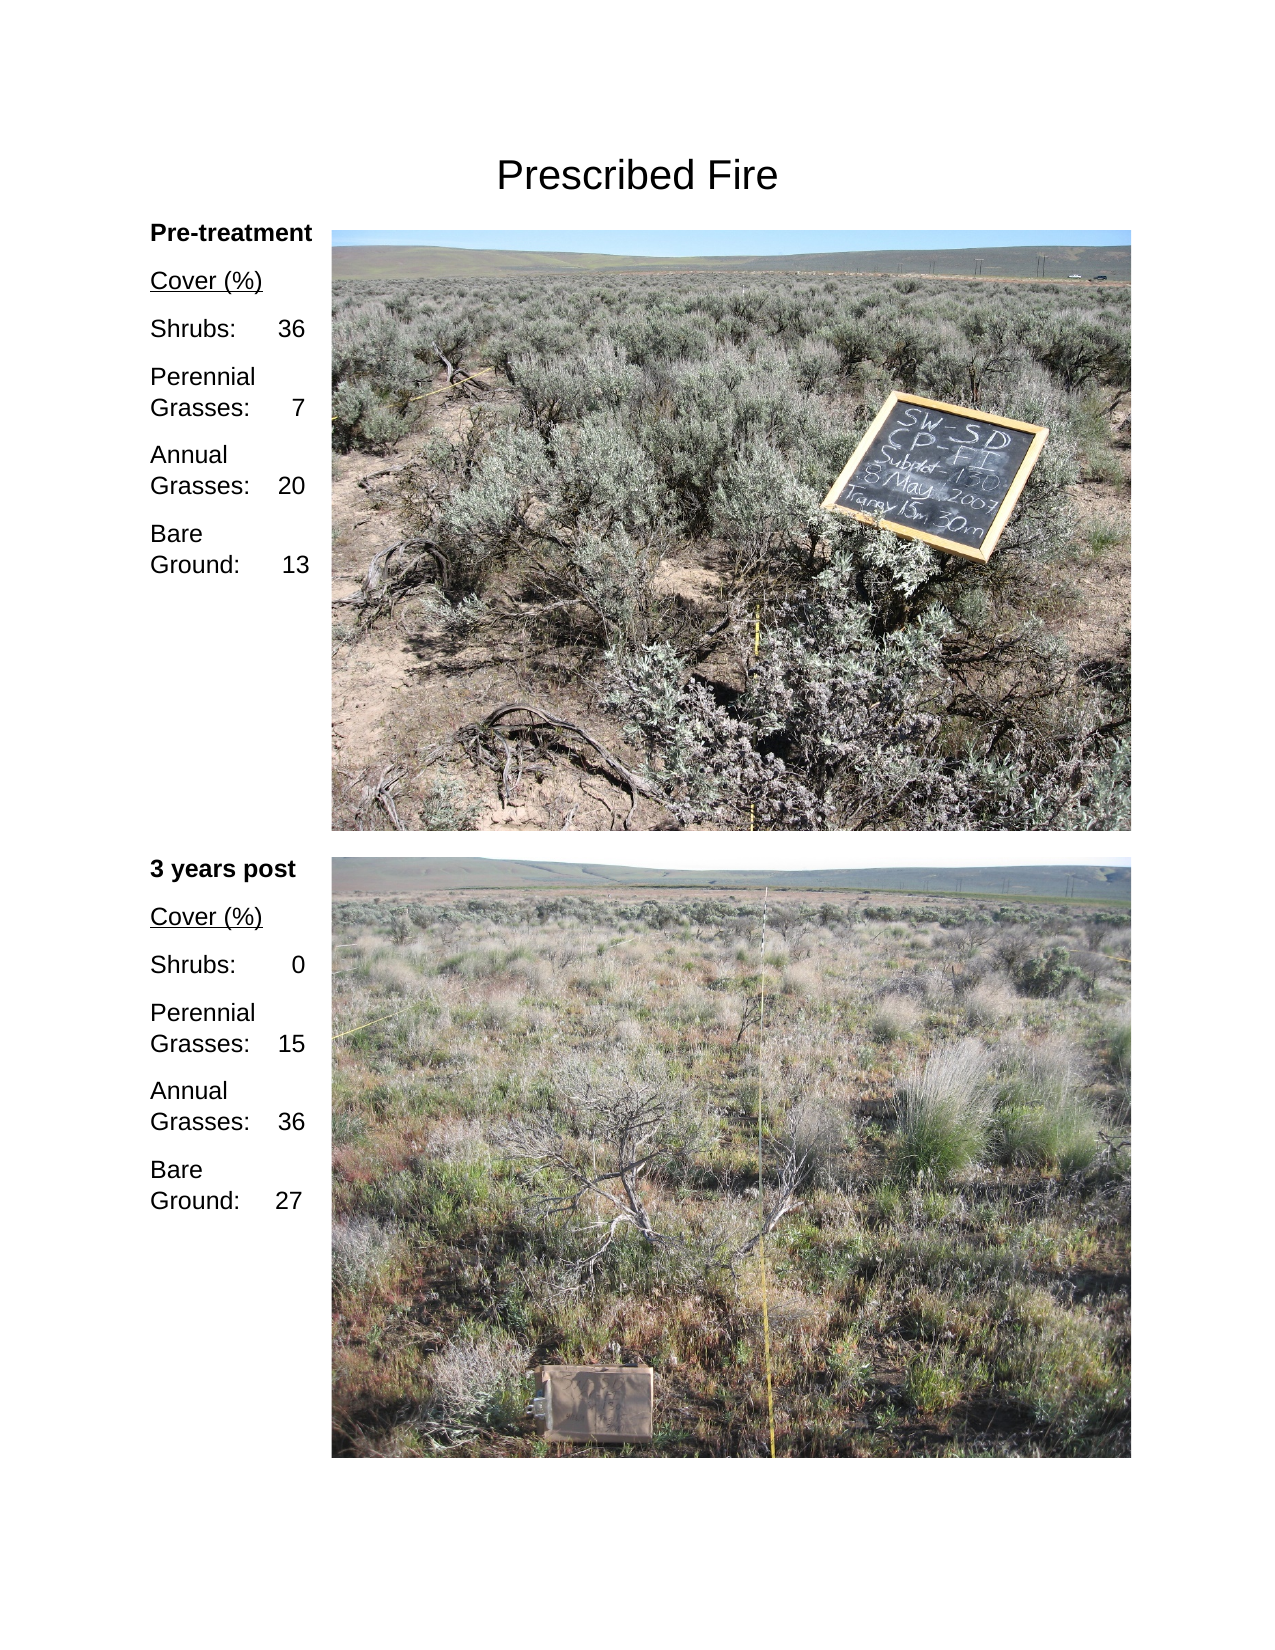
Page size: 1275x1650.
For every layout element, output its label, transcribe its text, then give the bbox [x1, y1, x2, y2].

text Annual Grasses: 20 [150, 440, 331, 500]
text Perennial Grasses: 7 [150, 361, 331, 421]
text Bare [150, 1155, 331, 1184]
text Shrubs: 36 [150, 314, 331, 342]
text Ground: 27 [150, 1186, 331, 1215]
picture [331, 857, 1132, 1458]
text Cover (%) [150, 266, 331, 295]
text Pre-treatment [150, 218, 1125, 247]
text Perennial Grasses: 15 [150, 997, 331, 1057]
text Annual Grasses: 36 [150, 1076, 331, 1136]
picture [331, 230, 1132, 831]
text Ground: 13 [150, 550, 331, 579]
text Shrubs: 0 [150, 950, 331, 978]
text Prescribed Fire [150, 150, 1125, 198]
text Bare [150, 519, 331, 548]
text Cover (%) [150, 902, 331, 931]
text 3 years post [150, 854, 1125, 883]
